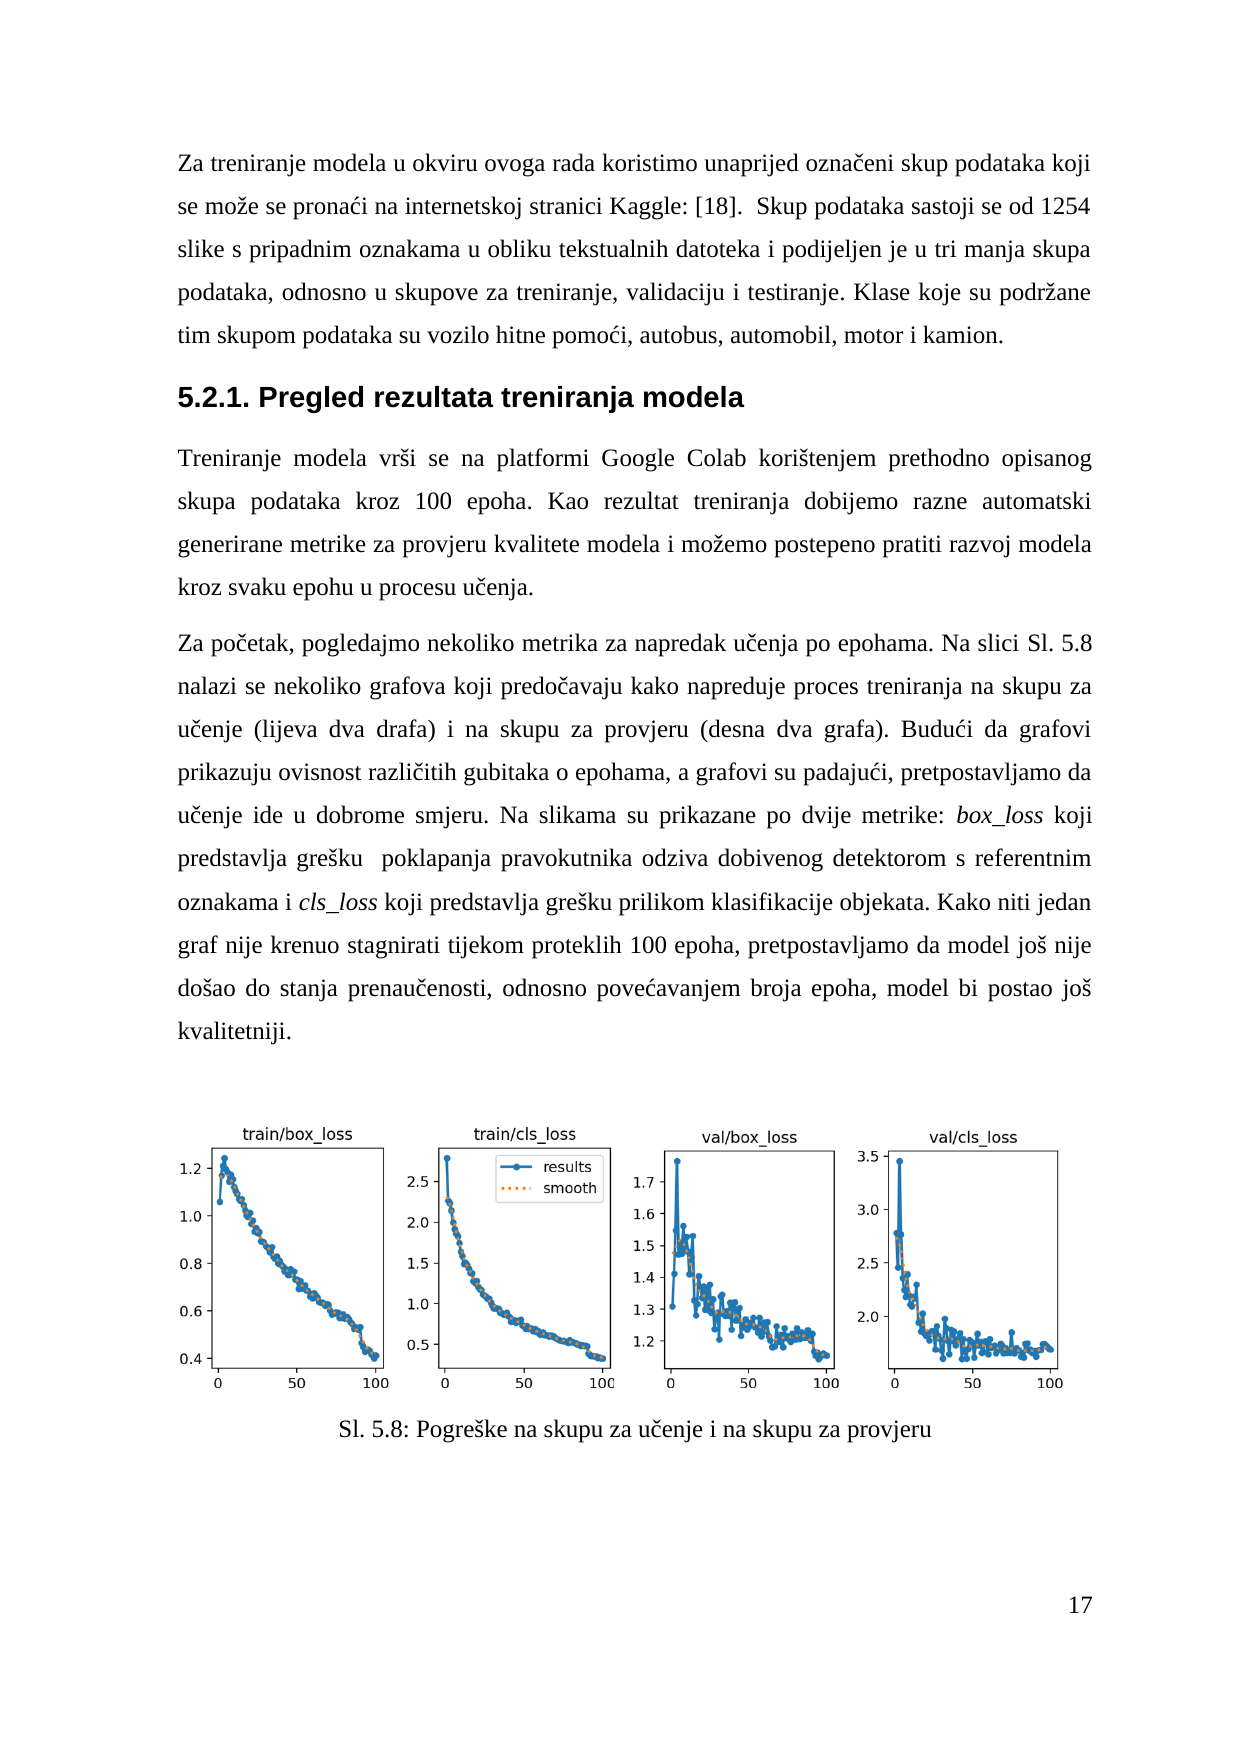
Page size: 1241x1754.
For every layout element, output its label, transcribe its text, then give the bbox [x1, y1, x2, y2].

text Treniranje modela vrši se na platformi Google Colab korištenjem prethodno opisanog skupa podataka kroz 100 epoha. Kao rezultat treniranja dobijemo razne automatski generirane metrike za provjeru kvalitete modela i možemo postepeno pratiti razvoj modela kroz svaku epohu u procesu učenja. [177, 443, 1092, 601]
text Za treniranje modela u okviru ovoga rada koristimo unaprijed označeni skup podataka koji se može se pronaći na internetskoj stranici Kaggle: [18]. Skup podataka sastoji se od 1254 slike s pripadnim oznakama u obliku tekstualnih datoteka i podijeljen je u tri manja skupa podataka, odnosno u skupove za treniranje, validaciju i testiranje. Klase koje su podržane tim skupom podataka su vozilo hitne pomoći, autobus, automobil, motor i kamion. [177, 148, 1092, 349]
picture [627, 1128, 1067, 1388]
picture [177, 1127, 614, 1388]
subtitle 5.2.1. Pregled rezultata treniranja modela [177, 380, 1092, 413]
